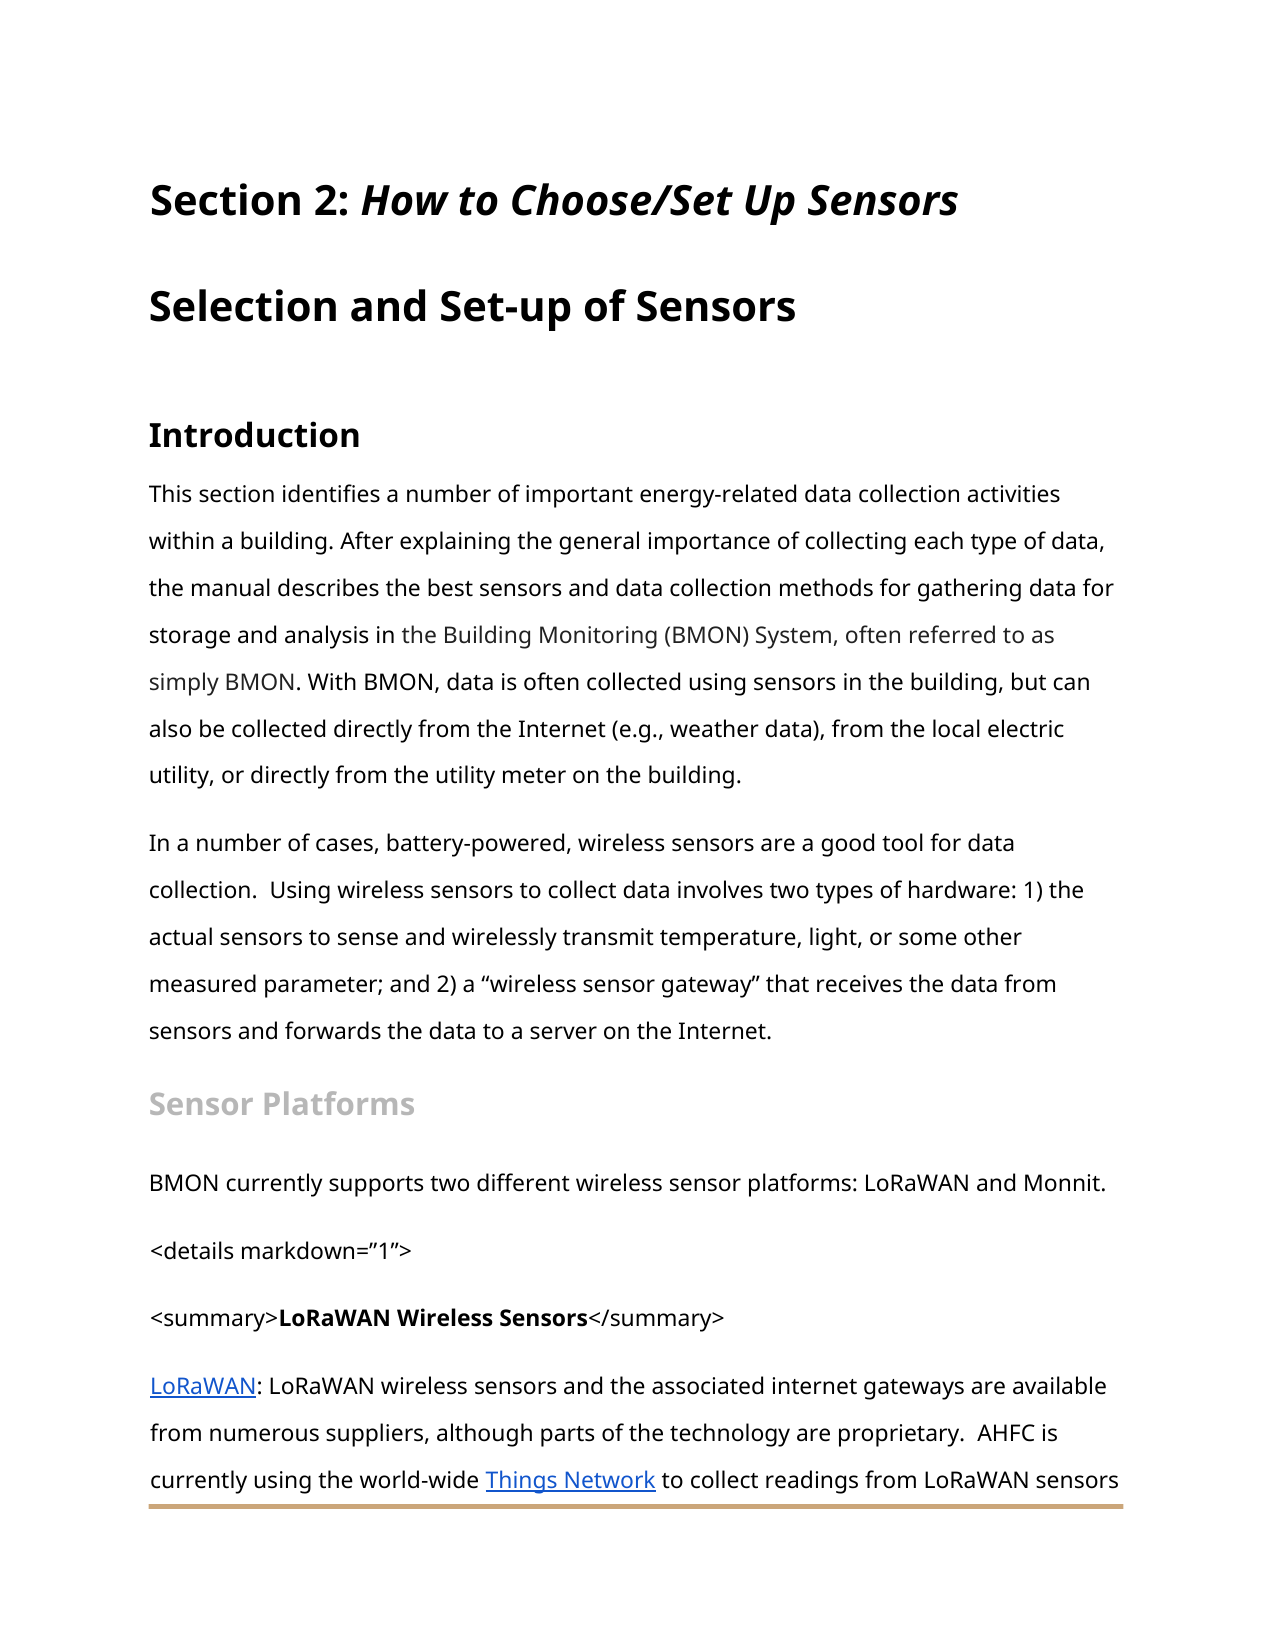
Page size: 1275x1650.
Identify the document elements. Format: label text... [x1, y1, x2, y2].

subtitle Sensor Platforms [148, 1082, 1125, 1125]
subtitle Selection and Set-up of Sensors [148, 277, 1125, 333]
text <details markdown=”1”> [150, 1235, 1125, 1266]
text In a number of cases, battery-powered, wireless sensors are a good tool for data collection. Using wireless sensors to collect data involves two types of hardware: 1) the actual sensors to sense and wirelessly transmit temperature, light, or some other measured parameter; and 2) a “wireless sensor gateway” that receives the data from sensors and forwards the data to a server on the Internet. [148, 827, 1125, 1046]
text BMON currently supports two different wireless sensor platforms: LoRaWAN and Monnit. [148, 1167, 1125, 1198]
subtitle Introduction [148, 412, 939, 457]
subtitle Section 2: How to Choose/Set Up Sensors [150, 171, 1125, 228]
text <summary>LoRaWAN Wireless Sensors</summary> [150, 1302, 1125, 1334]
picture [148, 1504, 1124, 1509]
text This section identifies a number of important energy-related data collection activities within a building. After explaining the general importance of collecting each type of data, the manual describes the best sensors and data collection methods for gathering data for storage and analysis in the Building Monitoring (BMON) System, often referred to as simply BMON. With BMON, data is often collected using sensors in the building, but can also be collected directly from the Internet (e.g., weather data), from the local electric utility, or directly from the utility meter on the building. [148, 478, 1125, 791]
